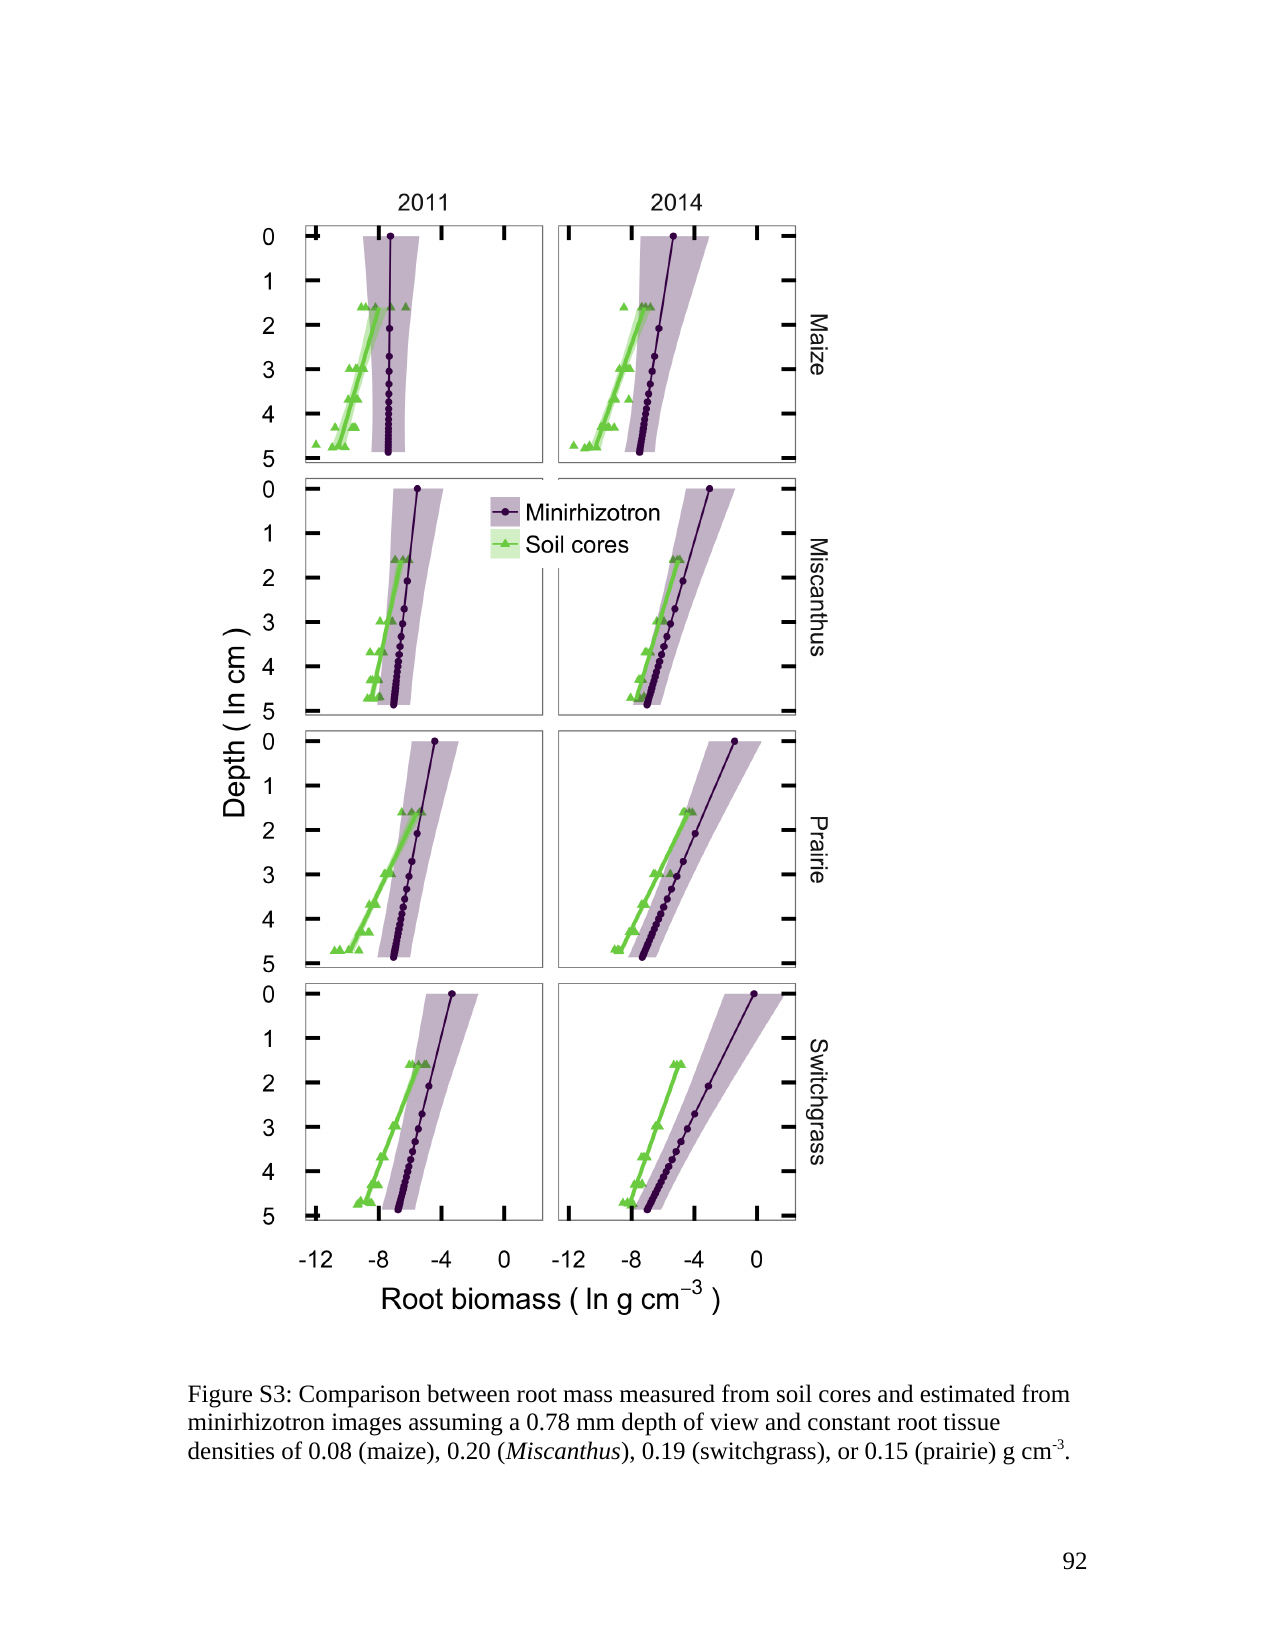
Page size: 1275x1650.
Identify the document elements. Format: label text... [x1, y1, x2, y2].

picture [187, 150, 872, 1350]
text Figure S3: Comparison between root mass measured from soil cores and estimated from minirhizotron images assuming a 0.78 mm depth of view and constant root tissue densities of 0.08 (maize), 0.20 (Miscanthus), 0.19 (switchgrass), or 0.15 (prairie) g cm-3. [187, 1379, 1087, 1465]
